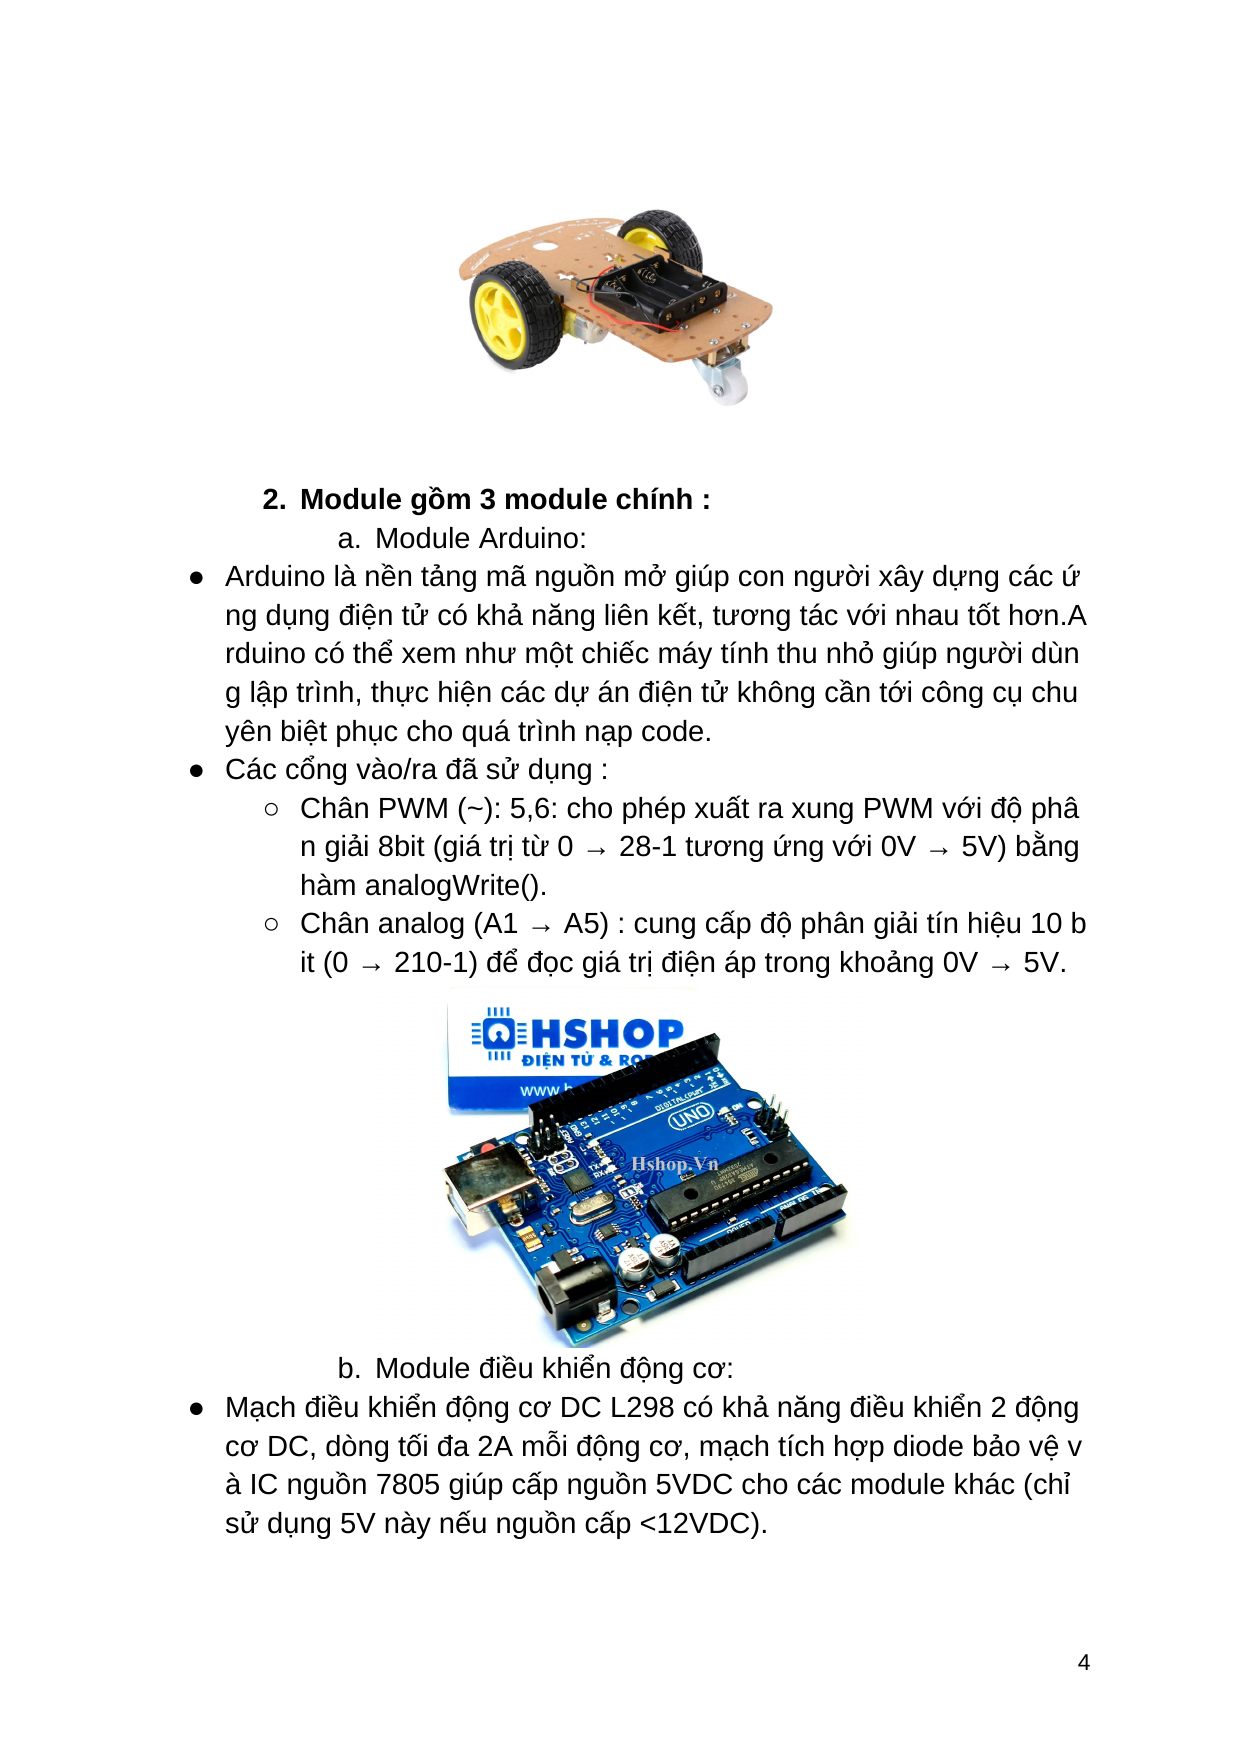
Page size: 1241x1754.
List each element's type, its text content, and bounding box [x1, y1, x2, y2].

list Module điều khiển động cơ: [337, 1351, 1090, 1385]
list Các cổng vào/ra đã sử dụng : [187, 752, 1090, 786]
picture [450, 150, 780, 479]
list Mạch điều khiển động cơ DC L298 có khả năng điều khiển 2 động cơ DC, dòng tối đa 2A mỗi động cơ, mạch tích hợp diode bảo vệ và IC nguồn 7805 giúp cấp nguồn 5VDC cho các module khác (chỉ sử dụng 5V này nếu nguồn cấp <12VDC). [187, 1390, 1090, 1539]
picture [375, 983, 878, 1348]
list Arduino là nền tảng mã nguồn mở giúp con người xây dựng các ứng dụng điện tử có khả năng liên kết, tương tác với nhau tốt hơn.Arduino có thể xem như một chiếc máy tính thu nhỏ giúp người dùng lập trình, thực hiện các dự án điện tử không cần tới công cụ chuyên biệt phục cho quá trình nạp code. [187, 559, 1090, 747]
list Module gồm 3 module chính : [262, 482, 1090, 516]
list Chân analog (A1 → A5) : cung cấp độ phân giải tín hiệu 10 bit (0 → 210-1) để đọc giá trị điện áp trong khoảng 0V → 5V. [262, 906, 1090, 978]
list Chân PWM (~): 5,6: cho phép xuất ra xung PWM với độ phân giải 8bit (giá trị từ 0 → 28-1 tương ứng với 0V → 5V) bằng hàm analogWrite(). [262, 791, 1090, 901]
list Module Arduino: [337, 521, 1090, 554]
